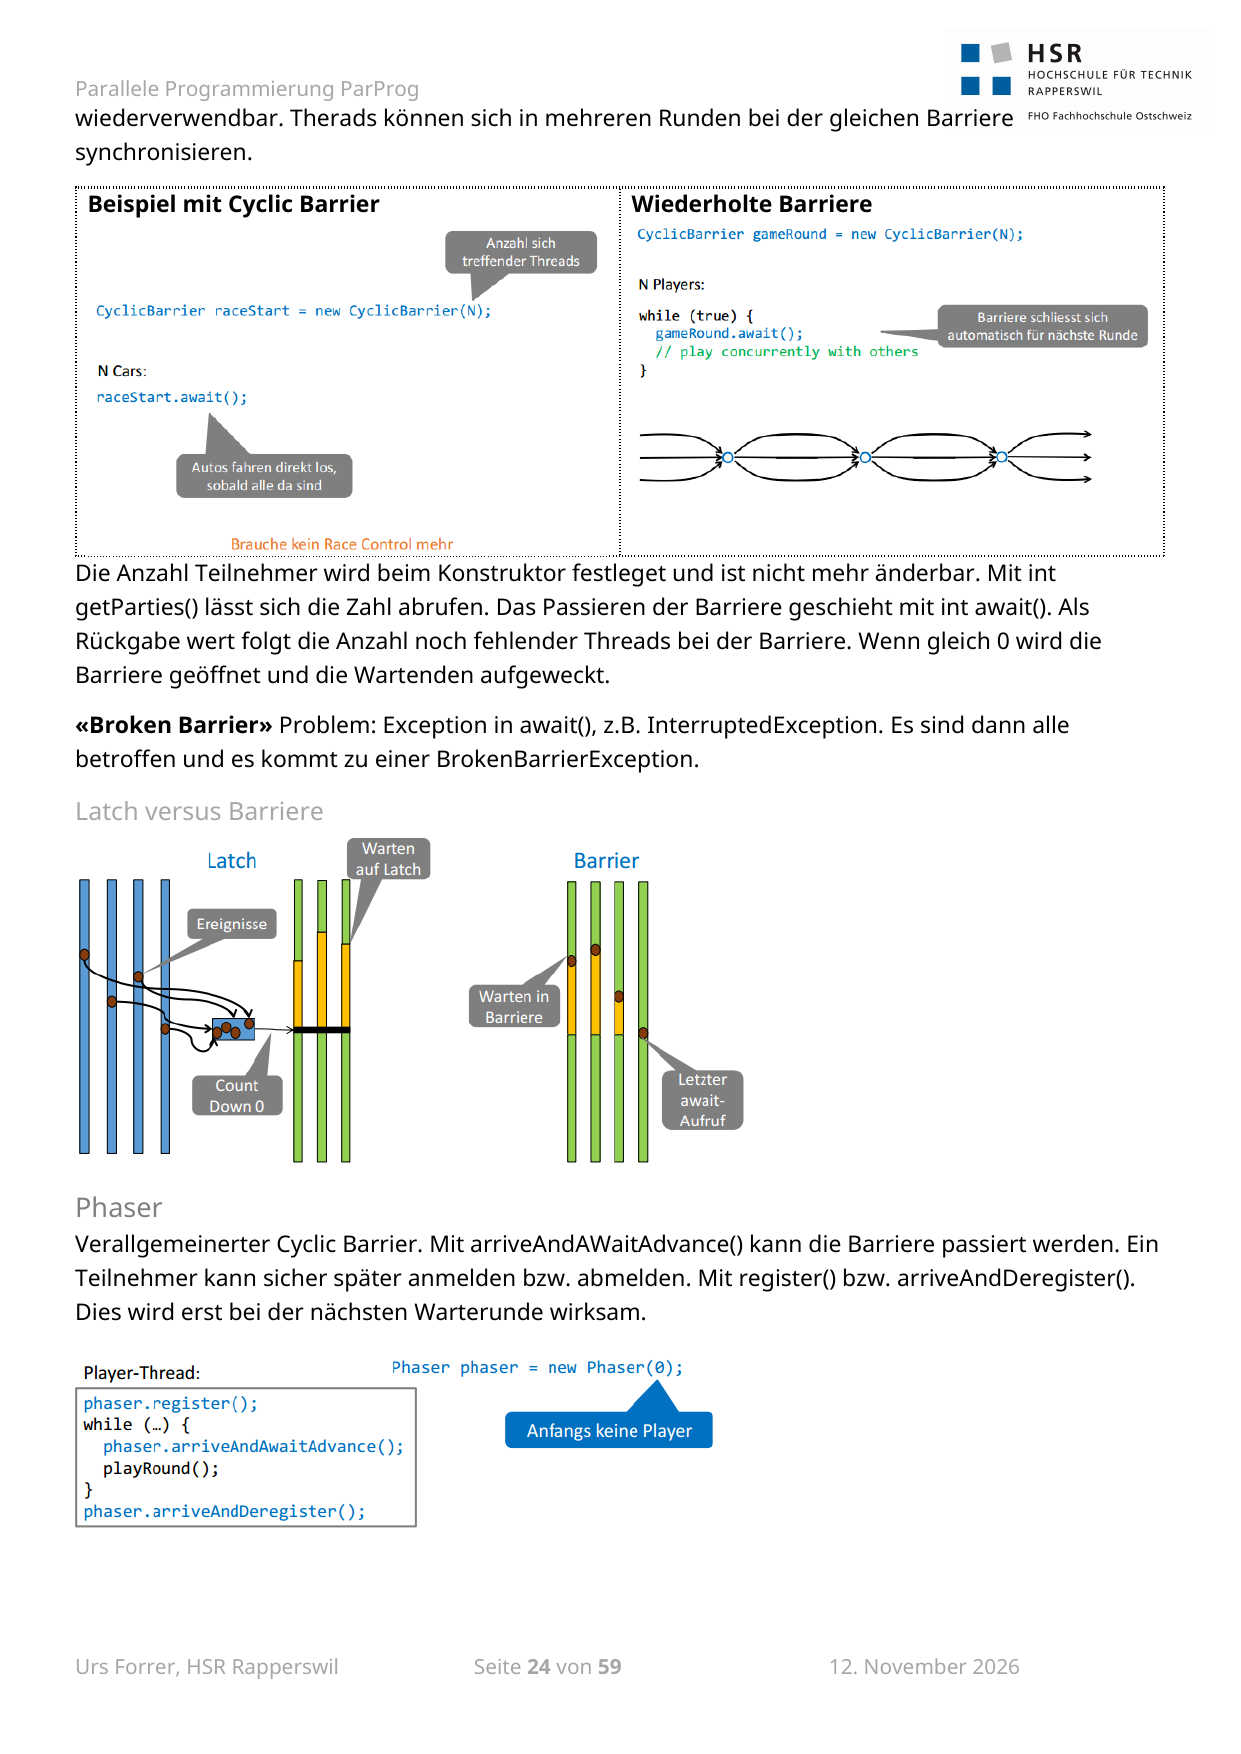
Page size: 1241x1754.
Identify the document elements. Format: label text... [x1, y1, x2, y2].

picture [87, 219, 609, 556]
text Verallgemeinerter Cyclic Barrier. Mit arriveAndAWaitAdvance() kann die Barriere passiert werden. Ein Teilnehmer kann sicher später anmelden bzw. abmelden. Mit register() bzw. arriveAndDeregister(). Dies wird erst bei der nächsten Warterunde wirksam. [75, 1228, 1165, 1327]
text Die Anzahl Teilnehmer wird beim Konstruktor festleget und ist nicht mehr änderbar. Mit int getParties() lässt sich die Zahl abrufen. Das Passieren der Barriere geschieht mit int await(). Als Rückgabe wert folgt die Anzahl noch fehlender Threads bei der Barriere. Wenn gleich 0 wird die Barriere geöffnet und die Wartenden aufgeweckt. [75, 557, 1165, 690]
subtitle Latch versus Barriere [75, 793, 1165, 827]
picture [631, 219, 1153, 492]
table_header Wiederholte Barriere [620, 186, 1164, 555]
picture [75, 1346, 713, 1531]
table_header Beispiel mit Cyclic Barrier [76, 186, 620, 555]
text «Broken Barrier» Problem: Exception in await(), z.B. InterruptedException. Es sind dann alle betroffen und es kommt zu einer BrokenBarrierException. [75, 709, 1165, 774]
picture [943, 29, 1210, 134]
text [75, 102, 1165, 167]
picture [75, 830, 749, 1169]
subtitle Phaser [75, 1188, 1165, 1225]
